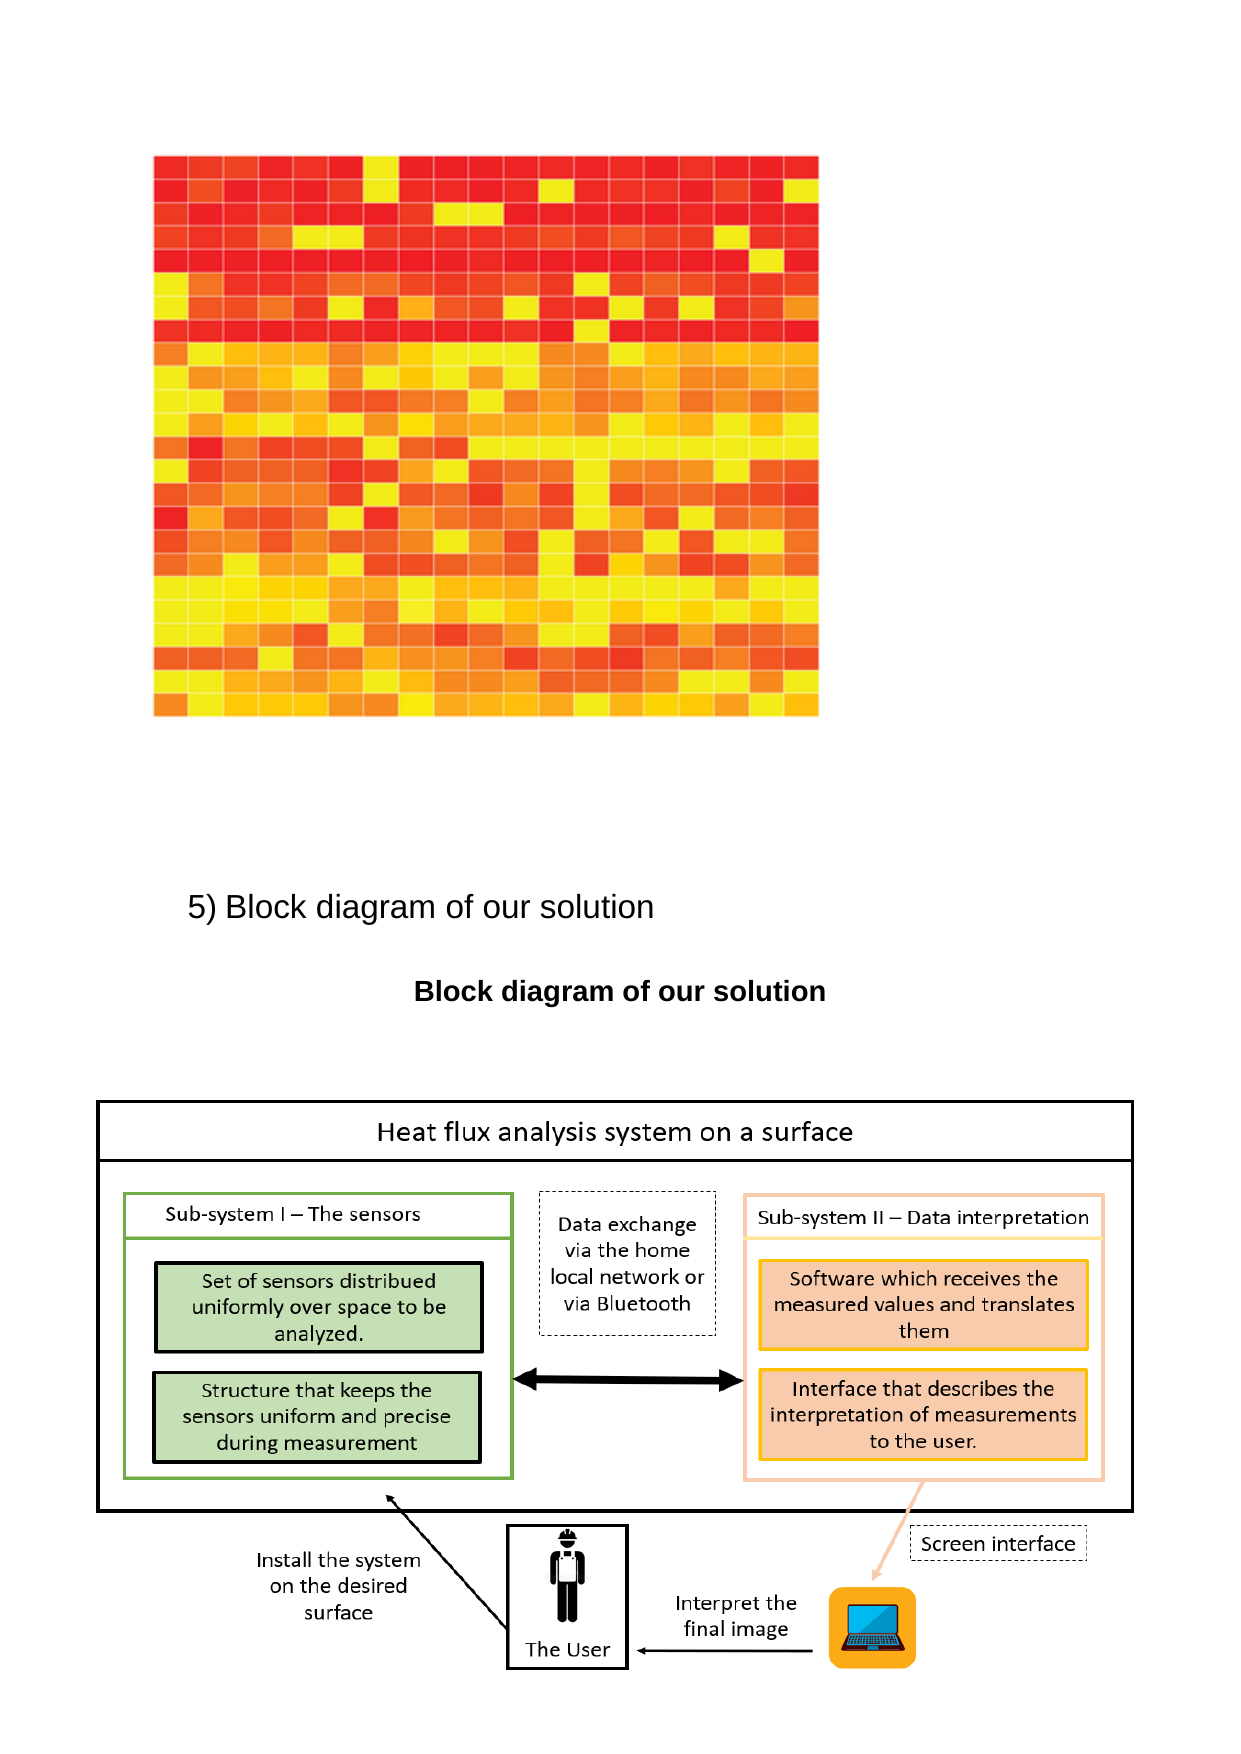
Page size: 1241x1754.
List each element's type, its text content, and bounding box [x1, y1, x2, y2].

picture [1, 1026, 1241, 1687]
text Block diagram of our solution [150, 974, 1090, 1008]
picture [150, 150, 827, 725]
subtitle Block diagram of our solution [187, 887, 1090, 926]
